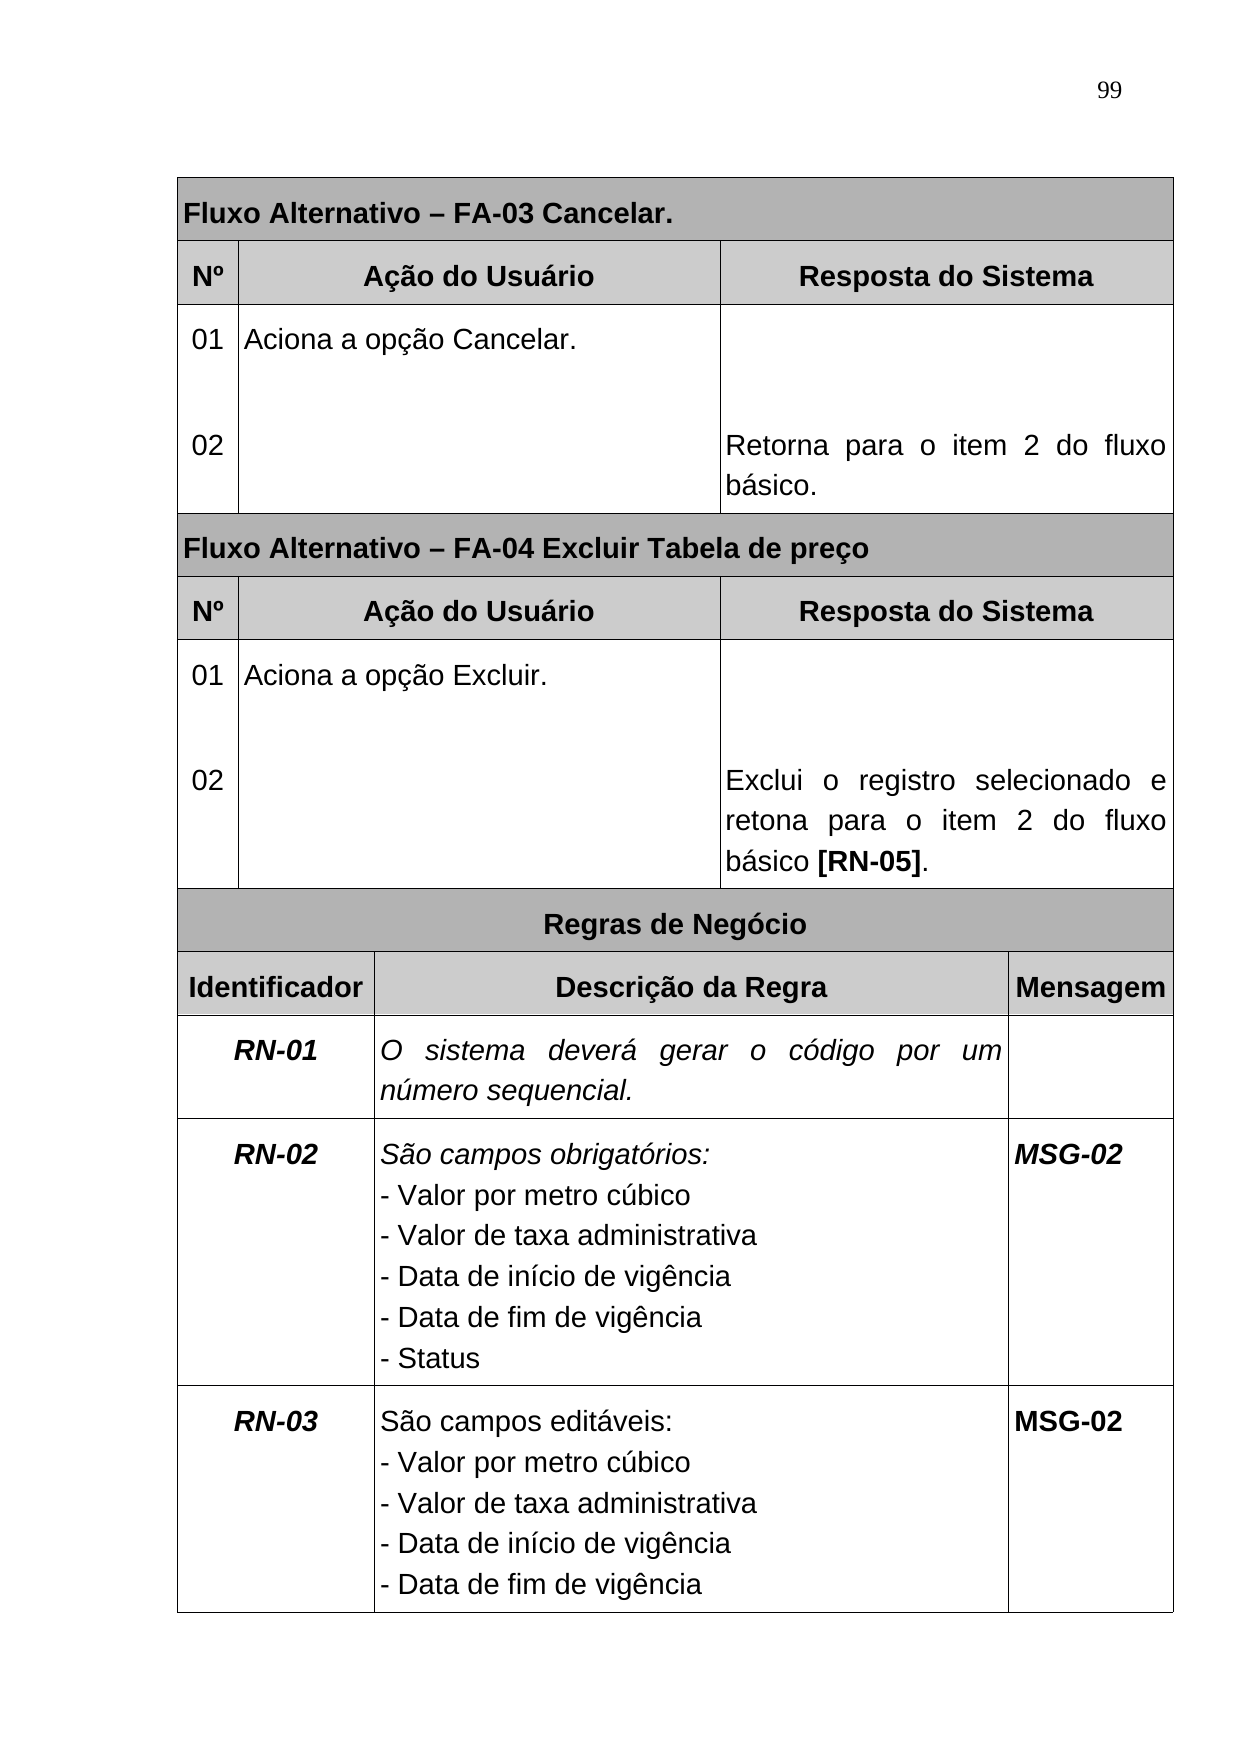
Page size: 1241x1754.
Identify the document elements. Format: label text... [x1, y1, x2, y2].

table_cell Ação do Usuário [239, 577, 720, 639]
table_cell [1009, 1016, 1173, 1118]
table_cell RN-01 [178, 1016, 374, 1118]
table_cell São campos obrigatórios: - Valor por metro cúbico - Valor de taxa administrativa - Data de início de vigência - Data de fim de vigência - Status [375, 1119, 1008, 1385]
table_cell 01 02 [178, 305, 238, 512]
table_cell O sistema deverá gerar o código por um número sequencial. [375, 1016, 1008, 1118]
table_cell MSG-02 [1009, 1119, 1173, 1385]
table_cell 01 02 [178, 640, 238, 888]
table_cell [375, 1386, 1008, 1612]
table_cell Resposta do Sistema [721, 577, 1173, 639]
table_cell Descrição da Regra [375, 952, 1008, 1014]
table_cell Resposta do Sistema [721, 241, 1173, 304]
table_cell Mensagem [1009, 952, 1173, 1014]
table_cell Aciona a opção Excluir. [239, 640, 720, 888]
table_cell Retorna para o item 2 do fluxo básico. [721, 305, 1173, 512]
table_cell Aciona a opção Cancelar. [239, 305, 720, 512]
table_cell MSG-02 [1009, 1386, 1173, 1612]
table_cell Fluxo Alternativo – FA-03 Cancelar. [178, 178, 1173, 240]
table_cell Exclui o registro selecionado e retona para o item 2 do fluxo básico [RN-05]. [721, 640, 1173, 888]
table_cell Nº [178, 577, 238, 639]
table_cell Nº [178, 241, 238, 304]
table_cell Fluxo Alternativo – FA-04 Excluir Tabela de preço [178, 514, 1173, 576]
table_cell RN-03 [178, 1386, 374, 1612]
table_cell Regras de Negócio [178, 889, 1173, 951]
table_cell Identificador [178, 952, 374, 1014]
table_cell RN-02 [178, 1119, 374, 1385]
table_cell Ação do Usuário [239, 241, 720, 304]
